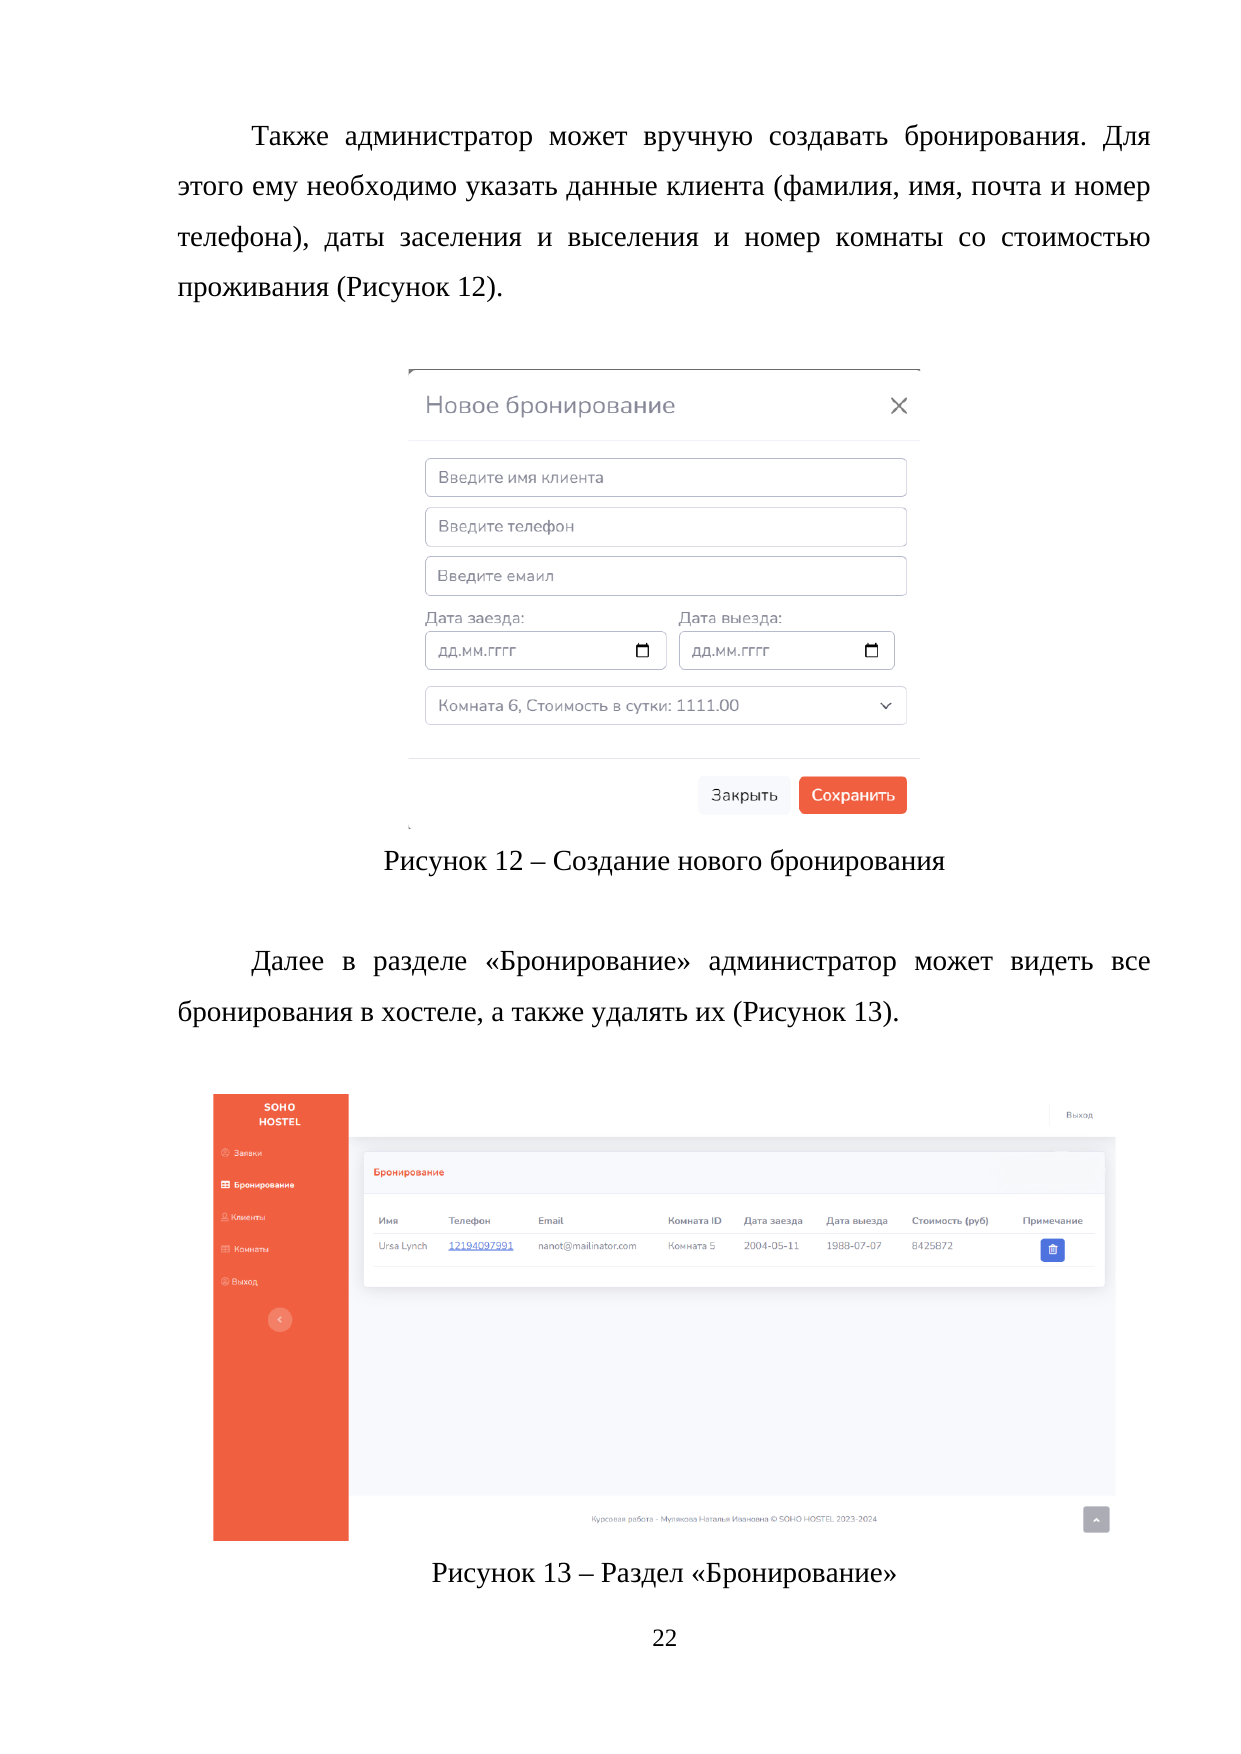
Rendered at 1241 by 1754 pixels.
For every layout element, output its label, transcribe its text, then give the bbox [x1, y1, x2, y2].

text Рисунок 13 – Раздел «Бронирование» [177, 1555, 1152, 1588]
text Рисунок 12 – Создание нового бронирования [177, 843, 1152, 876]
picture [408, 369, 921, 829]
text Также администратор может вручную создавать бронирования. Для этого ему необходимо указать данные клиента (фамилия, имя, почта и номер телефона), даты заселения и выселения и номер комнаты со стоимостью проживания (Рисунок 12). [177, 118, 1152, 303]
text Далее в разделе «Бронирование» администратор может видеть все бронирования в хостеле, а также удалять их (Рисунок 13). [177, 943, 1152, 1027]
picture [213, 1094, 1116, 1541]
